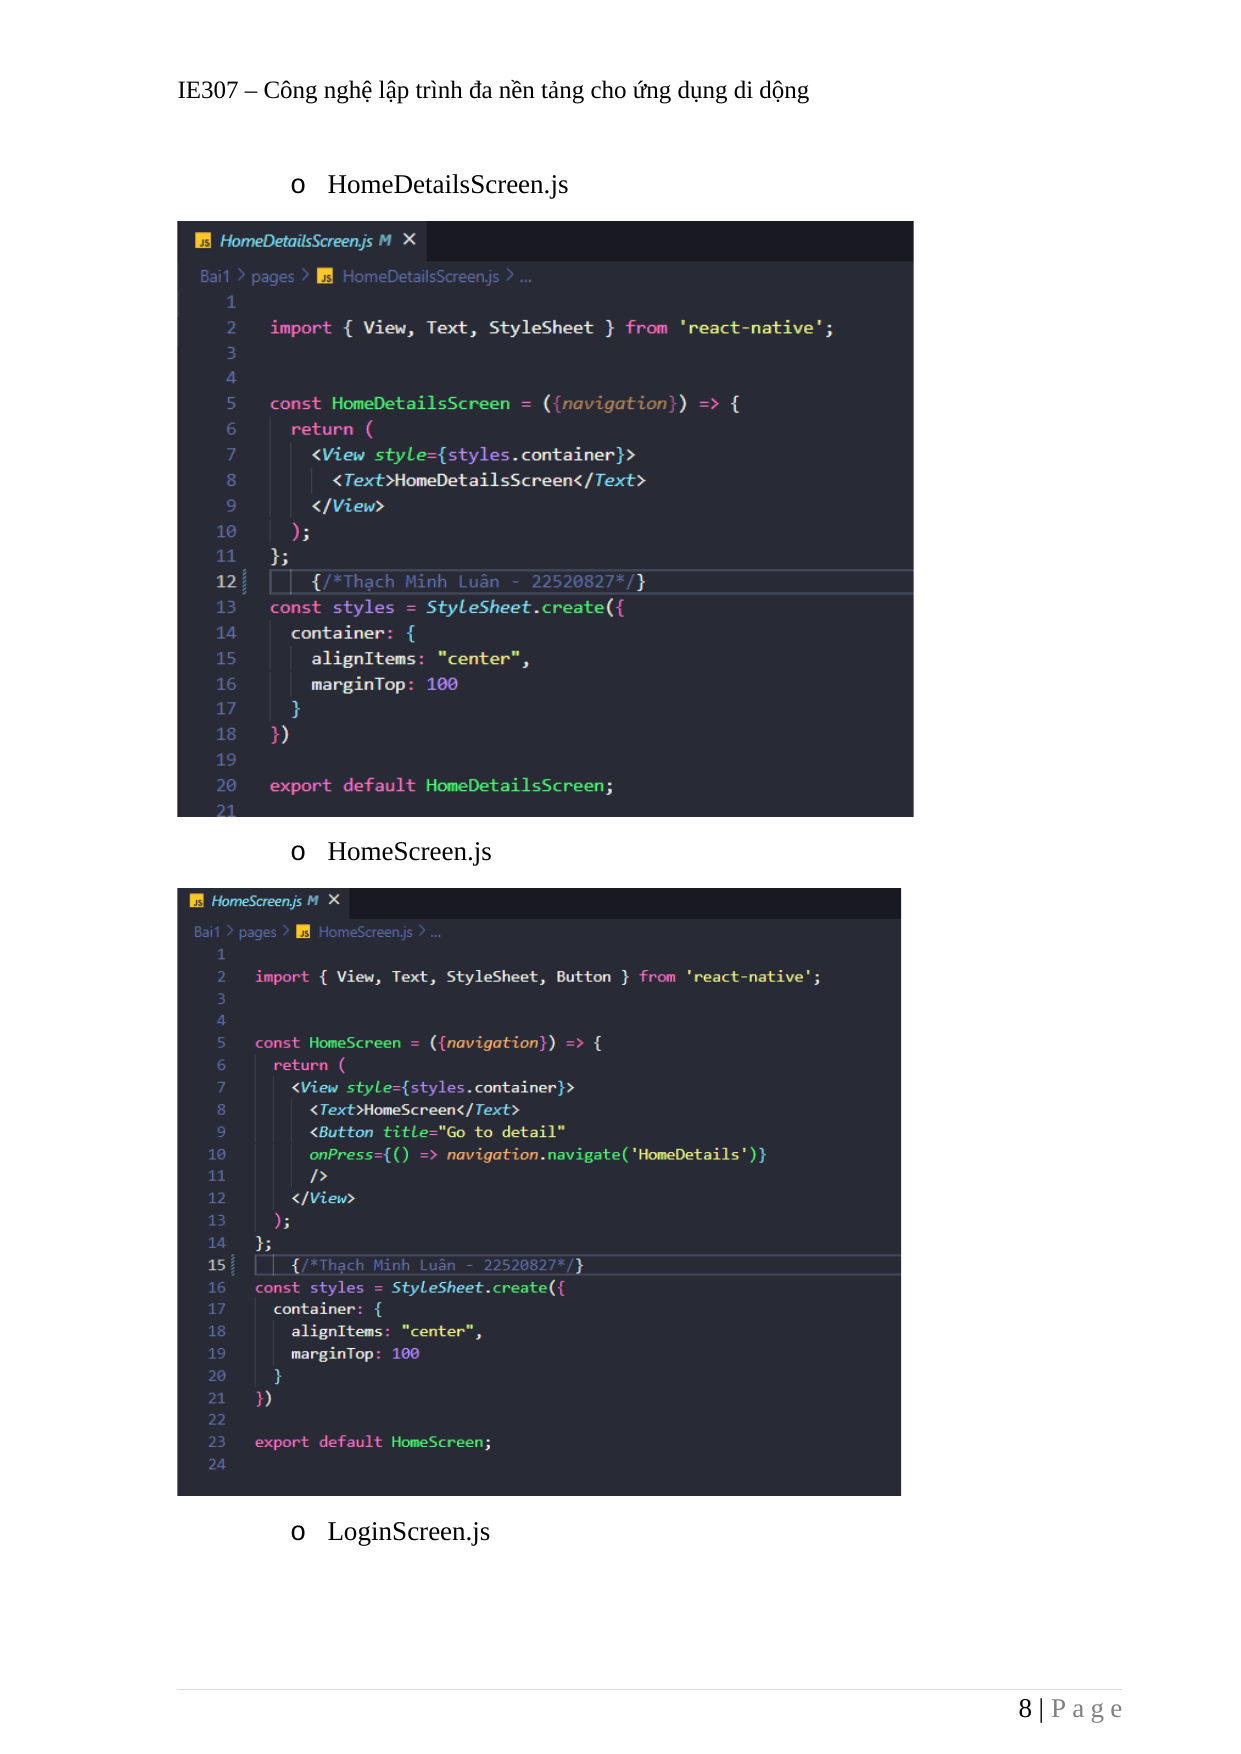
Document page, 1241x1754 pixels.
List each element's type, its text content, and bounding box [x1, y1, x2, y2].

picture [177, 221, 914, 817]
picture [177, 888, 902, 1496]
list LoginScreen.js [290, 1515, 1122, 1548]
list HomeScreen.js [290, 835, 1122, 869]
list HomeDetailsScreen.js [290, 168, 1122, 202]
